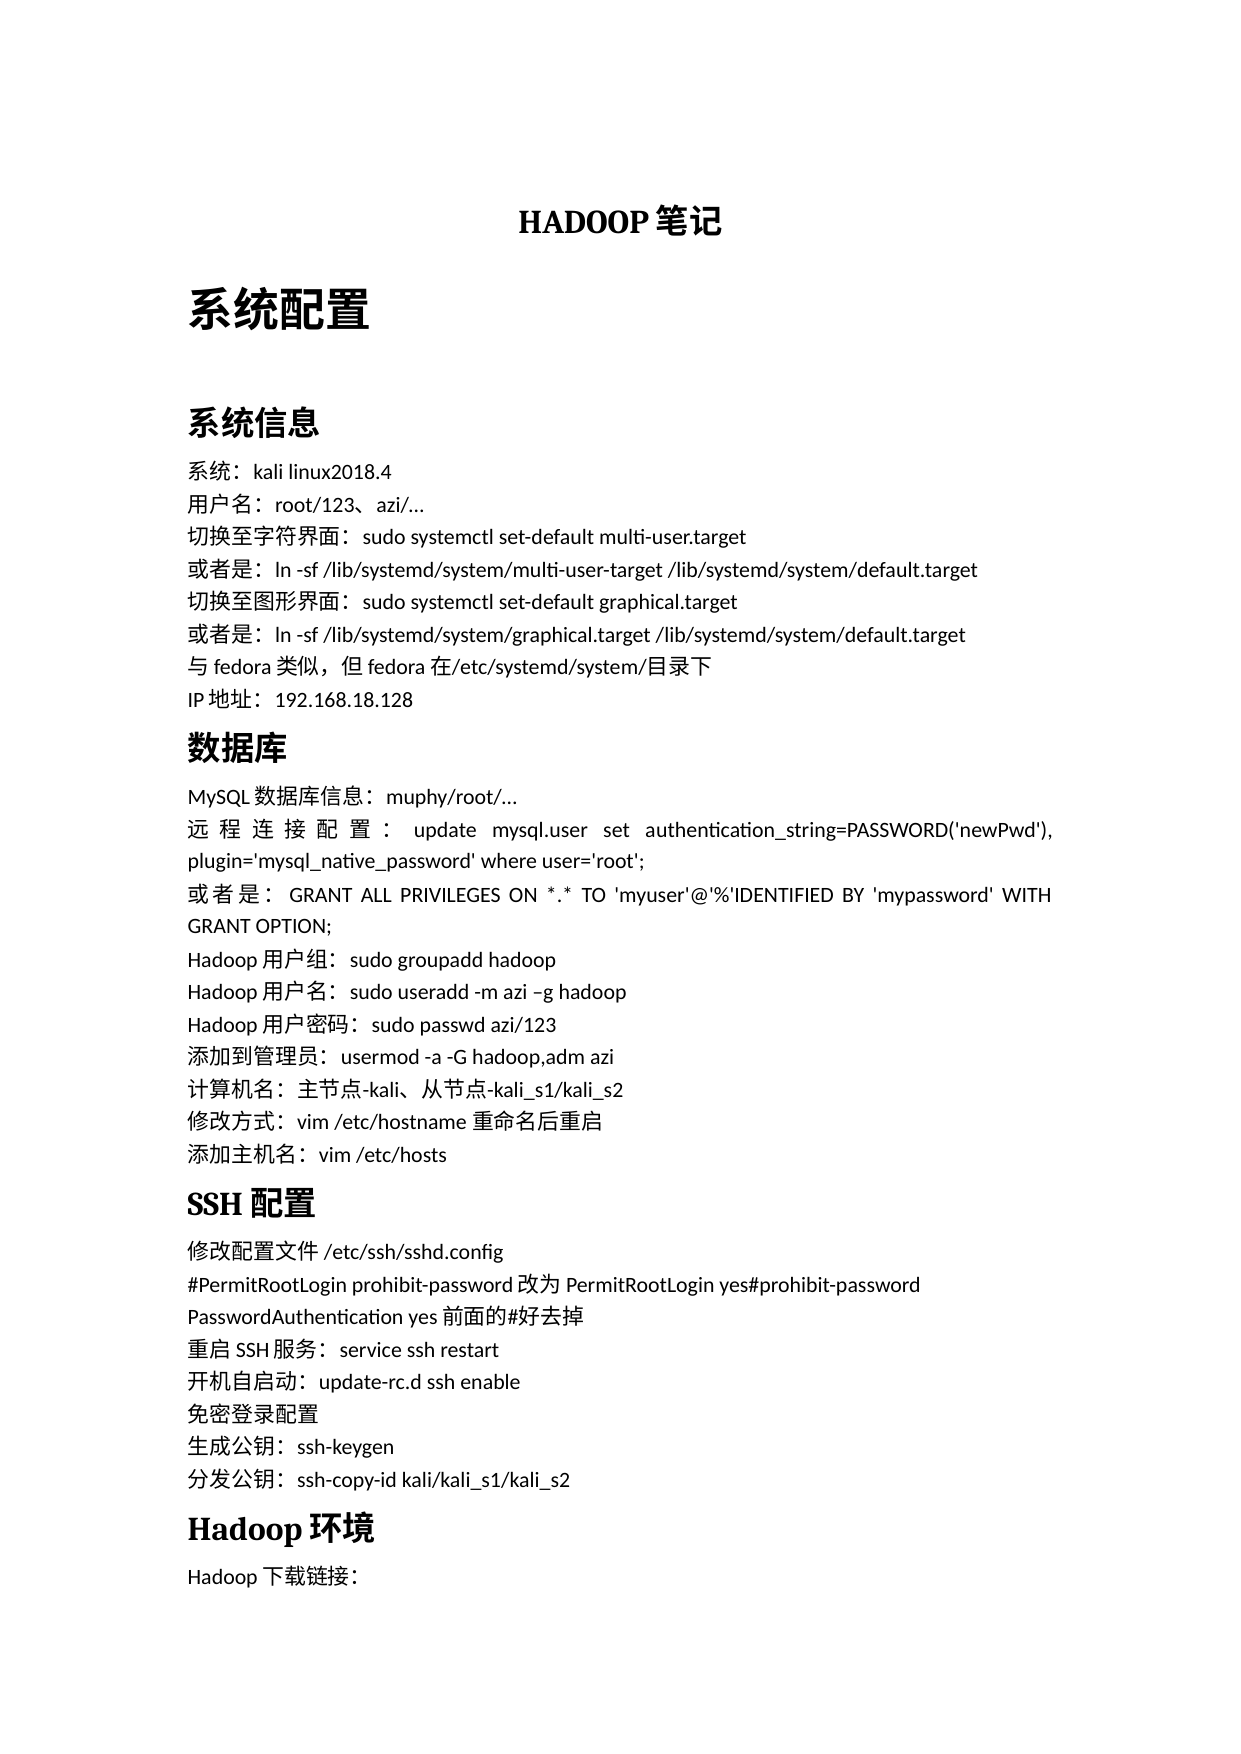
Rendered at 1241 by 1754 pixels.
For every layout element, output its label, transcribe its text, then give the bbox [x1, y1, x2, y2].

text 或者是：ln -sf /lib/systemd/system/graphical.target /lib/systemd/system/default.target [187, 616, 1053, 649]
subtitle Hadoop环境 [187, 1494, 1053, 1559]
text Hadoop下载链接： [187, 1559, 1053, 1591]
text MySQL数据库信息：muphy/root/… [187, 779, 1053, 811]
subtitle SSH配置 [187, 1169, 1053, 1234]
text 系统：kali linux2018.4 [187, 454, 1053, 486]
text 分发公钥：ssh-copy-id kali/kali_s1/kali_s2 [187, 1461, 1053, 1494]
text 计算机名：主节点-kali、从节点-kali_s1/kali_s2 [187, 1071, 1053, 1104]
text Hadoop用户组：sudo groupadd hadoop [187, 941, 1053, 974]
text 免密登录配置 [187, 1396, 1053, 1429]
subtitle 系统信息 [187, 389, 1053, 454]
text 修改配置文件 /etc/ssh/sshd.config [187, 1234, 1053, 1266]
text 重启SSH服务：service ssh restart [187, 1331, 1053, 1364]
text 与fedora类似，但fedora在/etc/systemd/system/目录下 [187, 649, 1053, 681]
text 开机自启动：update-rc.d ssh enable [187, 1364, 1053, 1396]
text PasswordAuthentication yes前面的#好去掉 [187, 1299, 1053, 1331]
text 生成公钥：ssh-keygen [187, 1429, 1053, 1461]
text IP地址：192.168.18.128 [187, 681, 1053, 714]
text 修改方式：vim /etc/hostname 重命名后重启 [187, 1104, 1053, 1136]
text 或者是：ln -sf /lib/systemd/system/multi-user-target /lib/systemd/system/default.target [187, 551, 1053, 584]
text 切换至图形界面：sudo systemctl set-default graphical.target [187, 584, 1053, 616]
subtitle 系统配置 [187, 258, 1053, 356]
text #PermitRootLogin prohibit-password改为PermitRootLogin yes#prohibit-password [187, 1266, 1053, 1299]
subtitle 数据库 [187, 714, 1053, 779]
text 添加主机名：vim /etc/hosts [187, 1136, 1053, 1169]
text 切换至字符界面：sudo systemctl set-default multi-user.target [187, 519, 1053, 551]
text 添加到管理员：usermod -a -G hadoop,adm azi [187, 1039, 1053, 1071]
text 或者是：GRANT ALL PRIVILEGES ON *.* TO 'myuser'@'%'IDENTIFIED BY 'mypassword' WITH GRANT OPTION; [187, 876, 1053, 941]
text Hadoop用户密码：sudo passwd azi/123 [187, 1006, 1053, 1039]
text 远程连接配置：update mysql.user set authentication_string=PASSWORD('newPwd'), plugin='mysql_native_password' where user='root'; [187, 811, 1053, 876]
text Hadoop用户名：sudo useradd -m azi –g hadoop [187, 974, 1053, 1006]
title HADOOP笔记 [187, 187, 1053, 252]
text 用户名：root/123、azi/… [187, 486, 1053, 519]
